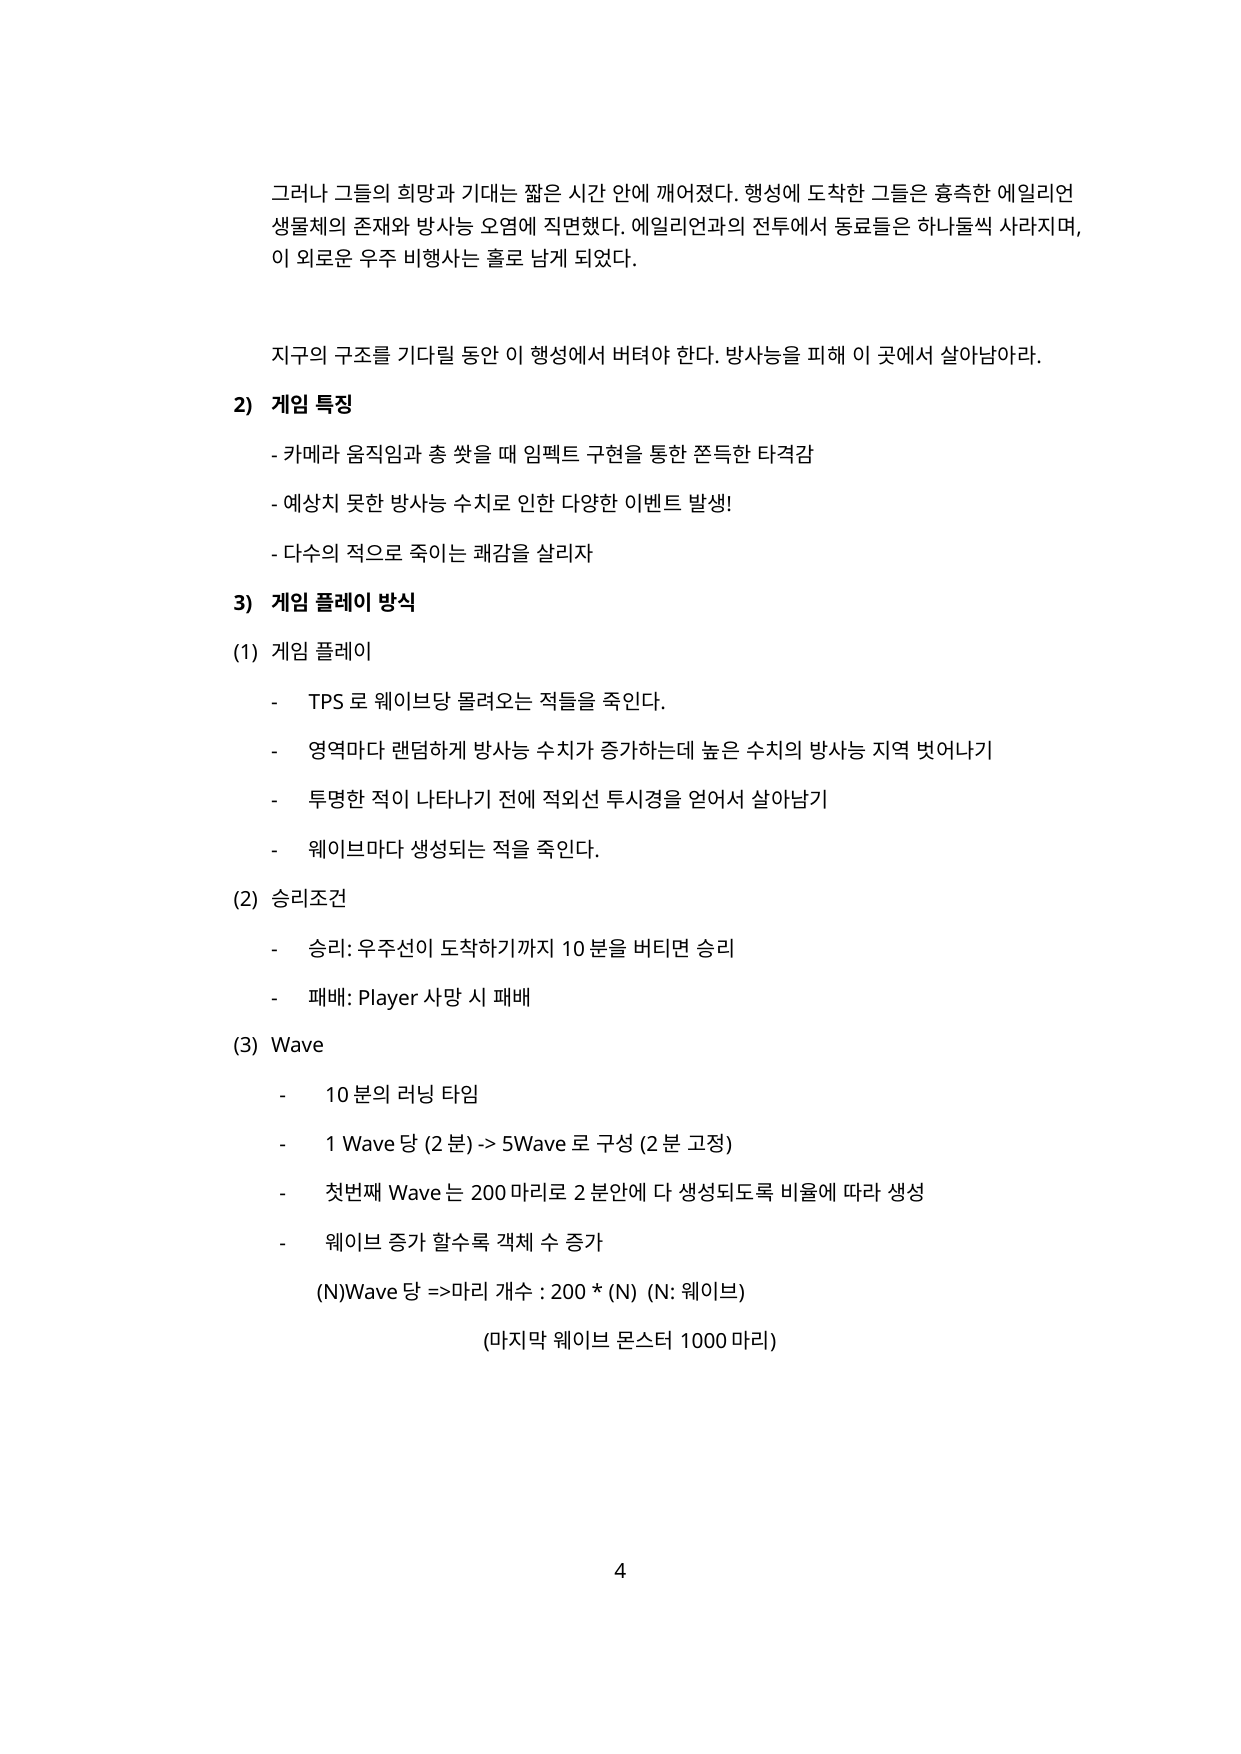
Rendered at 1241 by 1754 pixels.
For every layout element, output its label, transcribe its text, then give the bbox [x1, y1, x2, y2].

list 1 Wave당 (2분) -> 5Wave로 구성 (2분 고정) [279, 1127, 1090, 1157]
list - 예상치 못한 방사능 수치로 인한 다양한 이벤트 발생! [271, 487, 1090, 518]
text (N)Wave당 =>마리 개수 : 200 * (N) (N: 웨이브) [317, 1275, 1090, 1306]
list - 다수의 적으로 죽이는 쾌감을 살리자 [271, 537, 1090, 567]
list Wave [233, 1031, 1090, 1059]
list TPS 로 웨이브당 몰려오는 적들을 죽인다. [271, 685, 1090, 715]
list 첫번째 Wave는 200마리로 2분안에 다 생성되도록 비율에 따라 생성 [279, 1177, 1090, 1207]
list 10분의 러닝 타임 [279, 1078, 1090, 1108]
list 승리조건 [233, 882, 1090, 913]
list 게임 특징 [233, 389, 1090, 419]
list 투명한 적이 나타나기 전에 적외선 투시경을 얻어서 살아남기 [271, 784, 1090, 814]
list - 카메라 움직임과 총 쐇을 때 임펙트 구현을 통한 쫀득한 타격감 [271, 438, 1090, 468]
text 그러나 그들의 희망과 기대는 짧은 시간 안에 깨어졌다. 행성에 도착한 그들은 흉측한 에일리언 생물체의 존재와 방사능 오염에 직면했다. 에일리언과의 전투에서 동료들은 하나둘씩 사라지며, 이 외로운 우주 비행사는 홀로 남게 되었다. [271, 177, 1090, 273]
text (마지막 웨이브 몬스터 1000마리) [770, 1325, 1090, 1355]
list 승리: 우주선이 도착하기까지 10분을 버티면 승리 [271, 932, 1090, 962]
text 지구의 구조를 기다릴 동안 이 행성에서 버텨야 한다. 방사능을 피해 이 곳에서 살아남아라. [271, 339, 1090, 369]
list 웨이브 증가 할수록 객체 수 증가 [279, 1226, 1090, 1256]
text (마지막 웨이브 몬스터 1000마리) [317, 1325, 731, 1355]
list 영역마다 랜덤하게 방사능 수치가 증가하는데 높은 수치의 방사능 지역 벗어나기 [271, 734, 1090, 764]
list 게임 플레이 [233, 636, 1090, 666]
list 게임 플레이 방식 [233, 586, 1090, 616]
list 웨이브마다 생성되는 적을 죽인다. [271, 833, 1090, 863]
list 패배: Player 사망 시 패배 [271, 981, 1090, 1011]
